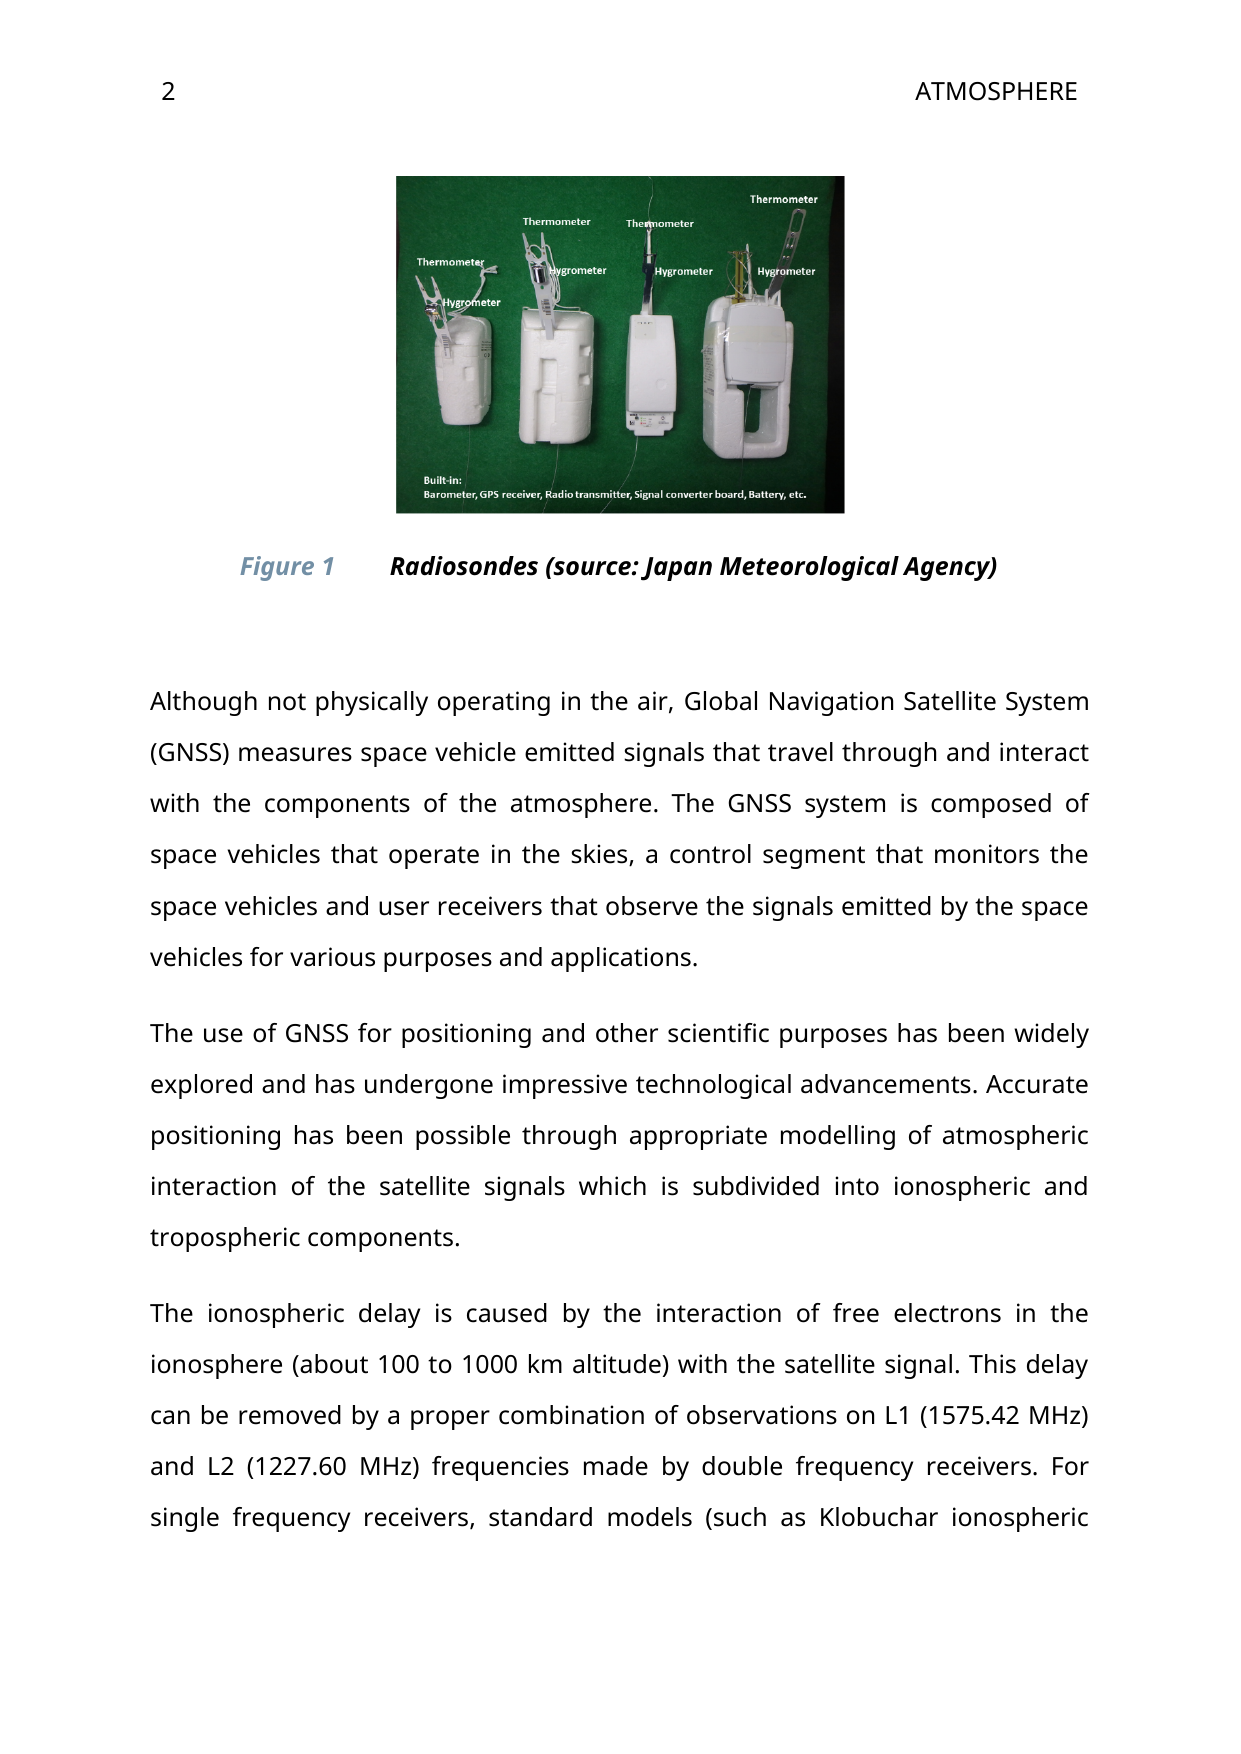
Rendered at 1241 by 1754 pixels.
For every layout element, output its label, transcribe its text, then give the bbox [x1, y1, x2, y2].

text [150, 1295, 1090, 1534]
picture [388, 170, 853, 519]
text Although not physically operating in the air, Global Navigation Satellite System (GNSS) measures space vehicle emitted signals that travel through and interact with the components of the atmosphere. The GNSS system is composed of space vehicles that operate in the skies, a control segment that monitors the space vehicles and user receivers that observe the signals emitted by the space vehicles for various purposes and applications. [150, 684, 1090, 973]
text The use of GNSS for positioning and other scientific purposes has been widely explored and has undergone impressive technological advancements. Accurate positioning has been possible through appropriate modelling of atmospheric interaction of the satellite signals which is subdivided into ionospheric and tropospheric components. [150, 1015, 1090, 1253]
text Figure 1 Radiosondes (source: Japan Meteorological Agency) [150, 549, 1090, 583]
